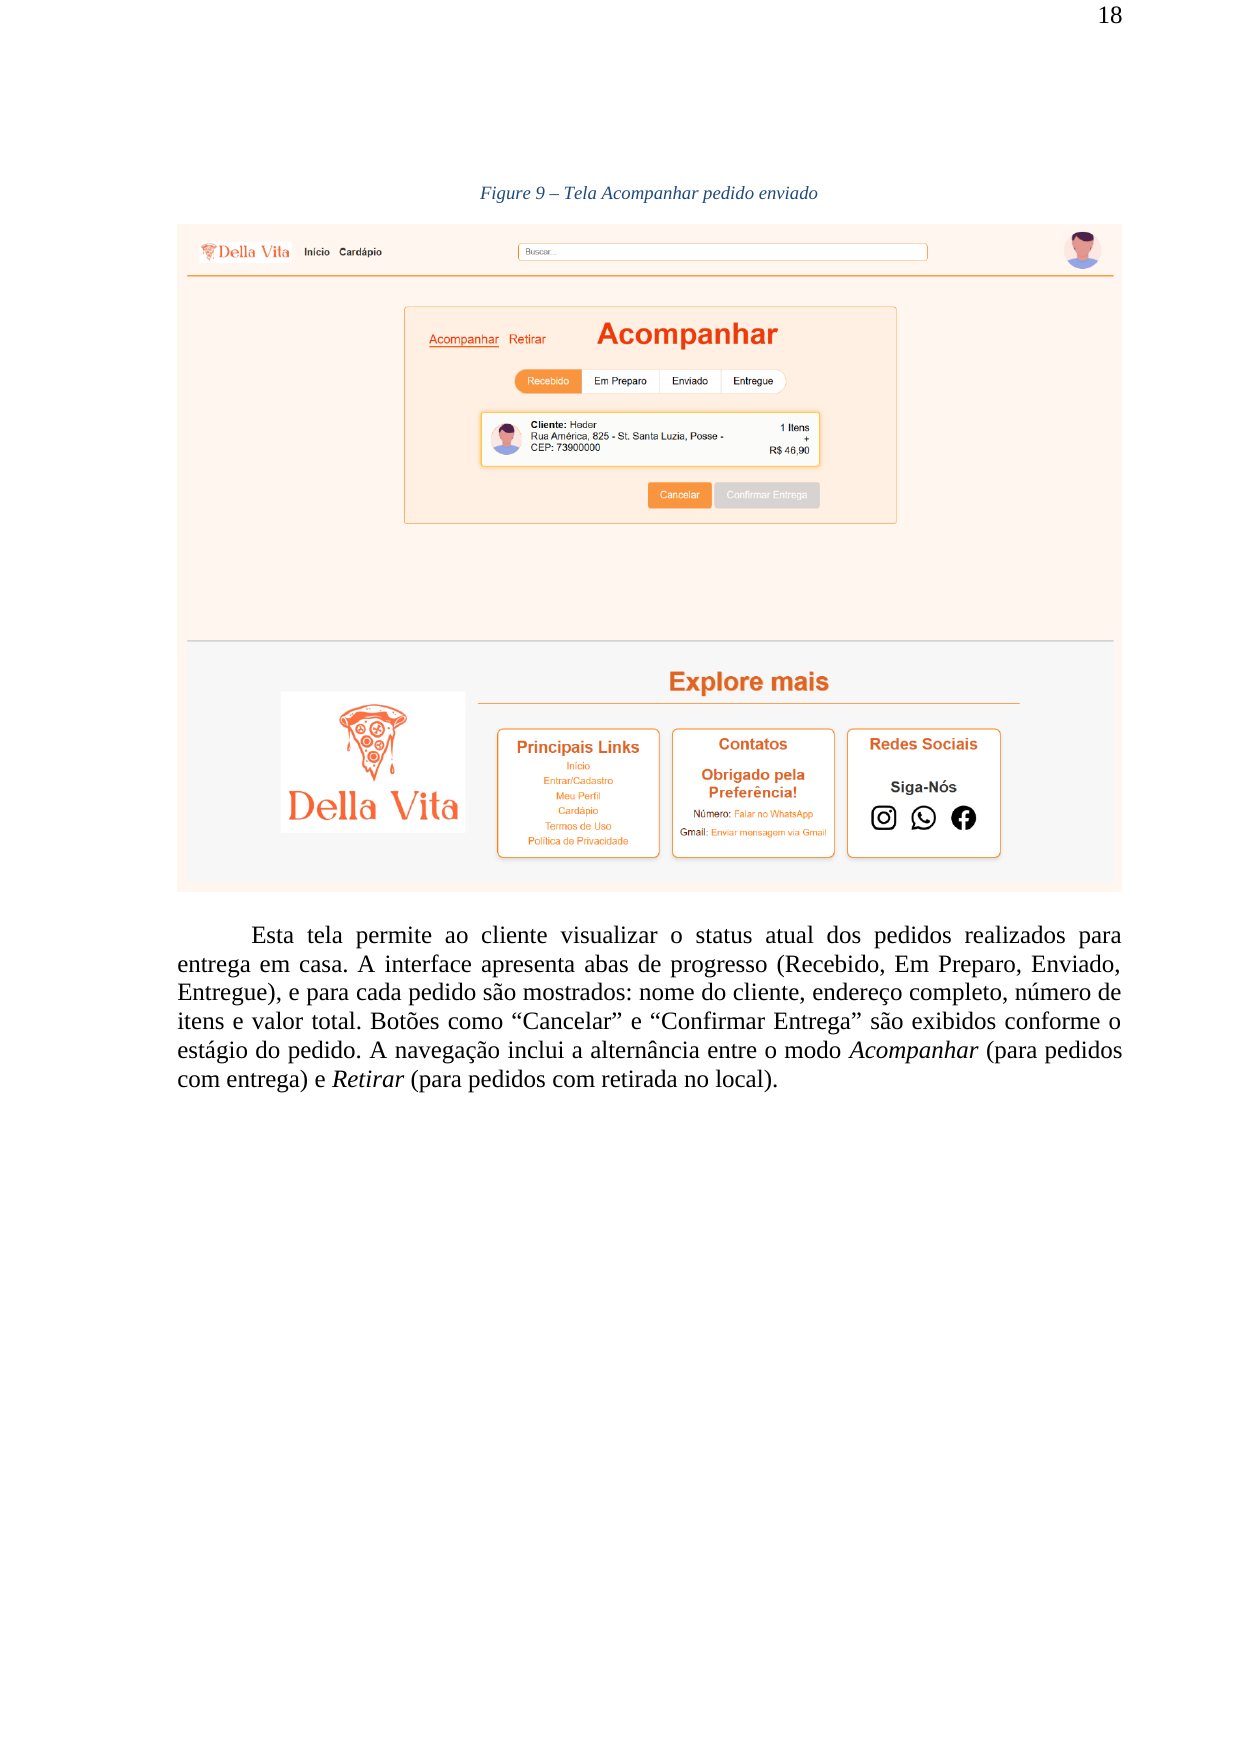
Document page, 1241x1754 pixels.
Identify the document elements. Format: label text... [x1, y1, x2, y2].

picture [177, 224, 1123, 892]
text Esta tela permite ao cliente visualizar o status atual dos pedidos realizados para entrega em casa. A interface apresenta abas de progresso (Recebido, Em Preparo, Enviado, Entregue), e para cada pedido são mostrados: nome do cliente, endereço completo, número de itens e valor total. Botões como “Cancelar” e “Confirmar Entrega” são exibidos conforme o estágio do pedido. A navegação inclui a alternância entre o modo Acompanhar (para pedidos com entrega) e Retirar (para pedidos com retirada no local). [177, 920, 1122, 1092]
text Figure 9 – Tela Acompanhar pedido enviado [177, 182, 1122, 204]
